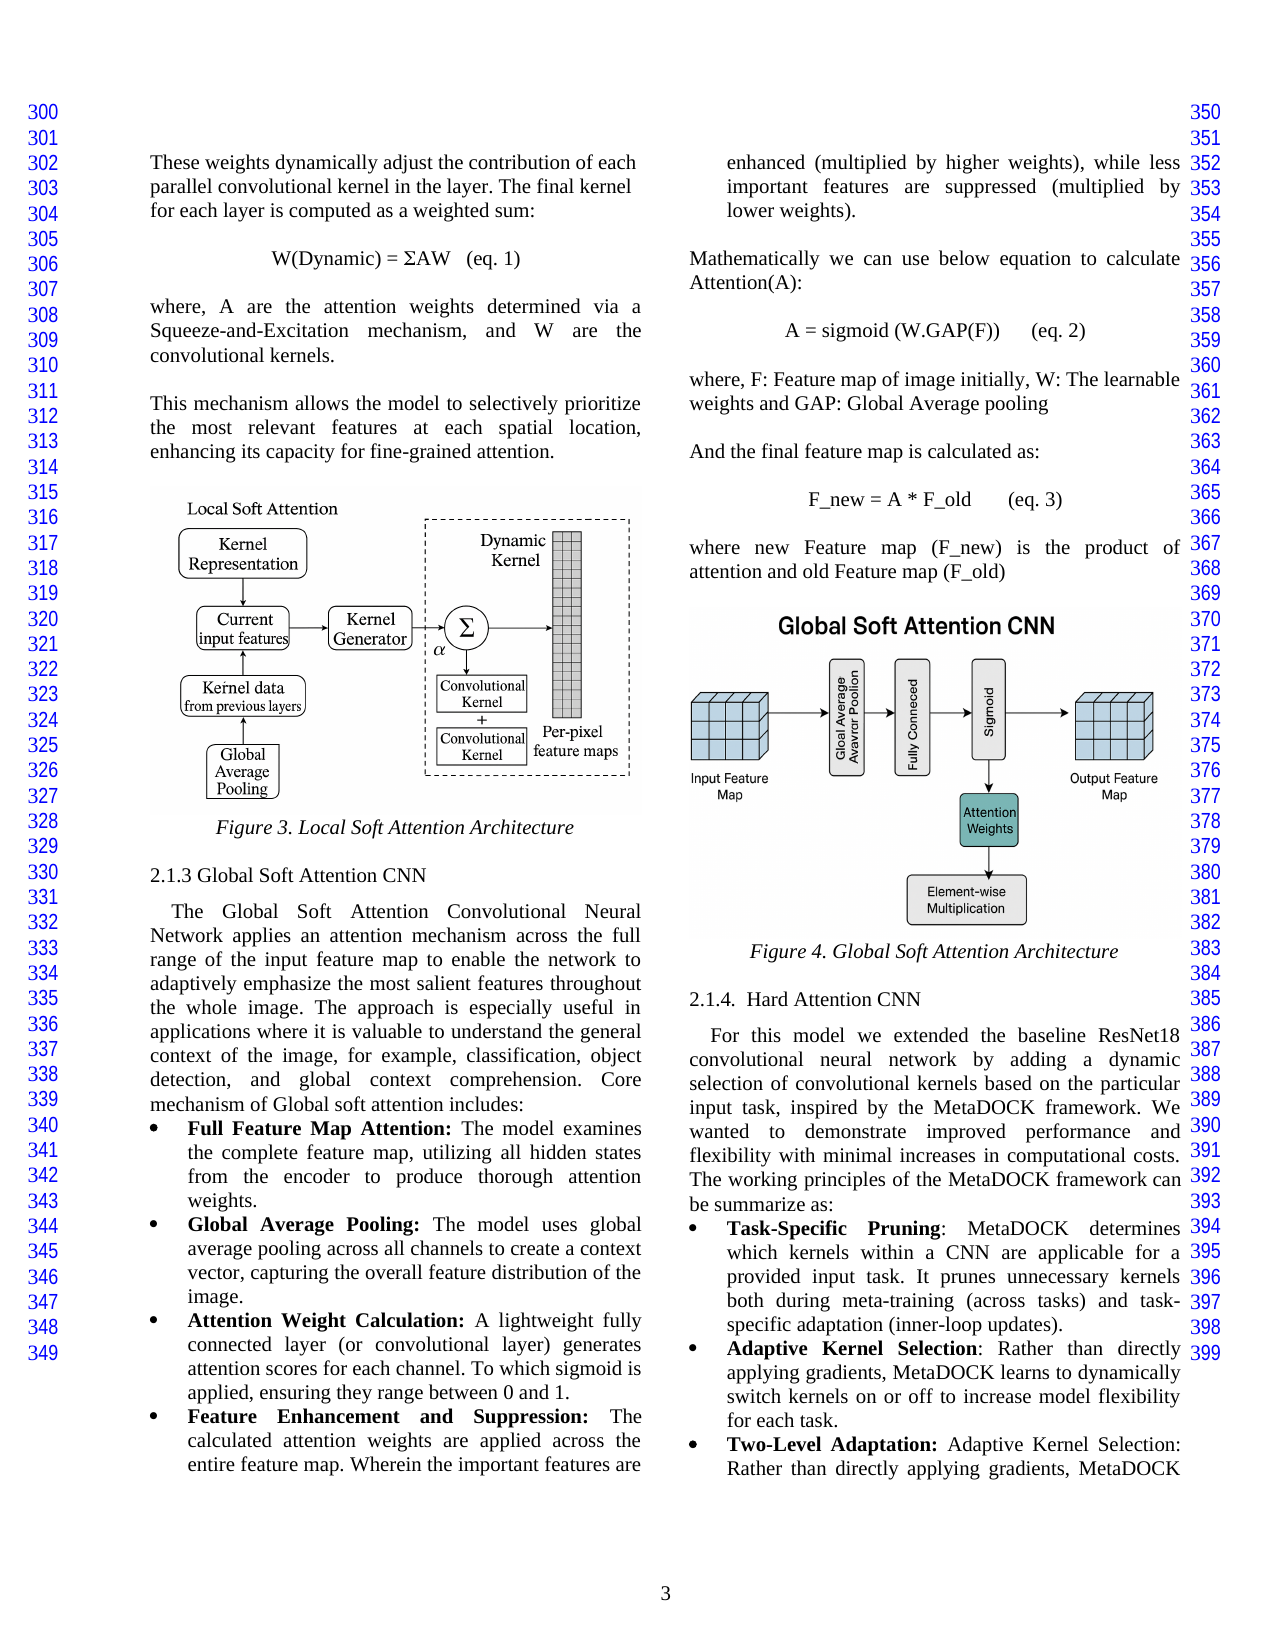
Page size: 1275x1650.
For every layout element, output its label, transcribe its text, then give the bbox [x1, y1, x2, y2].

text These weights dynamically adjust the contribution of each parallel convolutional kernel in the layer. The final kernel for each layer is computed as a weighted sum: [150, 150, 642, 222]
text where, F: Feature map of image initially, W: The learnable weights and GAP: Global Average pooling [689, 367, 1181, 415]
text where new Feature map (F_new) is the product of attention and old Feature map (F_old) [689, 535, 1181, 583]
list Adaptive Kernel Selection: Rather than directly applying gradients, MetaDOCK learns to dynamically switch kernels on or off to increase model flexibility for each task. [689, 1336, 1181, 1432]
text For this model we extended the baseline ResNet18 convolutional neural network by adding a dynamic selection of convolutional kernels based on the particular input task, inspired by the MetaDOCK framework. We wanted to demonstrate improved performance and flexibility with minimal increases in computational costs. The working principles of the MetaDOCK framework can be summarize as: [689, 1023, 1181, 1216]
list Feature Enhancement and Suppression: The calculated attention weights are applied across the entire feature map. Wherein the important features are enhanced (multiplied by higher weights), while less important features are suppressed (multiplied by lower weights). [689, 150, 1181, 222]
list Task-Specific Pruning: MetaDOCK determines which kernels within a CNN are applicable for a provided input task. It prunes unnecessary kernels both during meta-training (across tasks) and task-specific adaptation (inner-loop updates). [689, 1216, 1181, 1336]
text Figure 4. Global Soft Attention Architecture [689, 939, 1181, 963]
text The Global Soft Attention Convolutional Neural Network applies an attention mechanism across the full range of the input feature map to enable the network to adaptively emphasize the most salient features throughout the whole image. The approach is especially useful in applications where it is valuable to understand the general context of the image, for example, classification, object detection, and global context comprehension. Core mechanism of Global soft attention includes: [150, 899, 642, 1116]
text Figure 3. Local Soft Attention Architecture [150, 815, 642, 839]
list Global Average Pooling: The model uses global average pooling across all channels to create a context vector, capturing the overall feature distribution of the image. [150, 1212, 642, 1308]
text And the final feature map is calculated as: [689, 439, 1181, 463]
text Mathematically we can use below equation to calculate Attention(A): [689, 246, 1181, 294]
text F_new = A * F_old (eq. 3) [689, 487, 1181, 511]
text W(Dynamic) = AW (eq. 1) [150, 246, 642, 270]
list Feature Enhancement and Suppression: The calculated attention weights are applied across the entire feature map. Wherein the important features are enhanced (multiplied by higher weights), while less important features are suppressed (multiplied by lower weights). [150, 1404, 642, 1476]
text 2.1.4. Hard Attention CNN [689, 987, 1181, 1011]
picture [150, 486, 642, 815]
picture [689, 607, 1182, 939]
text where, A are the attention weights determined via a Squeeze-and-Excitation mechanism, and W are the convolutional kernels. [150, 294, 642, 367]
text This mechanism allows the model to selectively prioritize the most relevant features at each spatial location, enhancing its capacity for fine-grained attention. [150, 391, 642, 463]
text 2.1.3 Global Soft Attention CNN [150, 863, 642, 887]
list Full Feature Map Attention: The model examines the complete feature map, utilizing all hidden states from the encoder to produce thorough attention weights. [150, 1116, 642, 1212]
text A = sigmoid (W.GAP(F)) (eq. 2) [689, 318, 1181, 342]
list Attention Weight Calculation: A lightweight fully connected layer (or convolutional layer) generates attention scores for each channel. To which sigmoid is applied, ensuring they range between 0 and 1. [150, 1308, 642, 1404]
